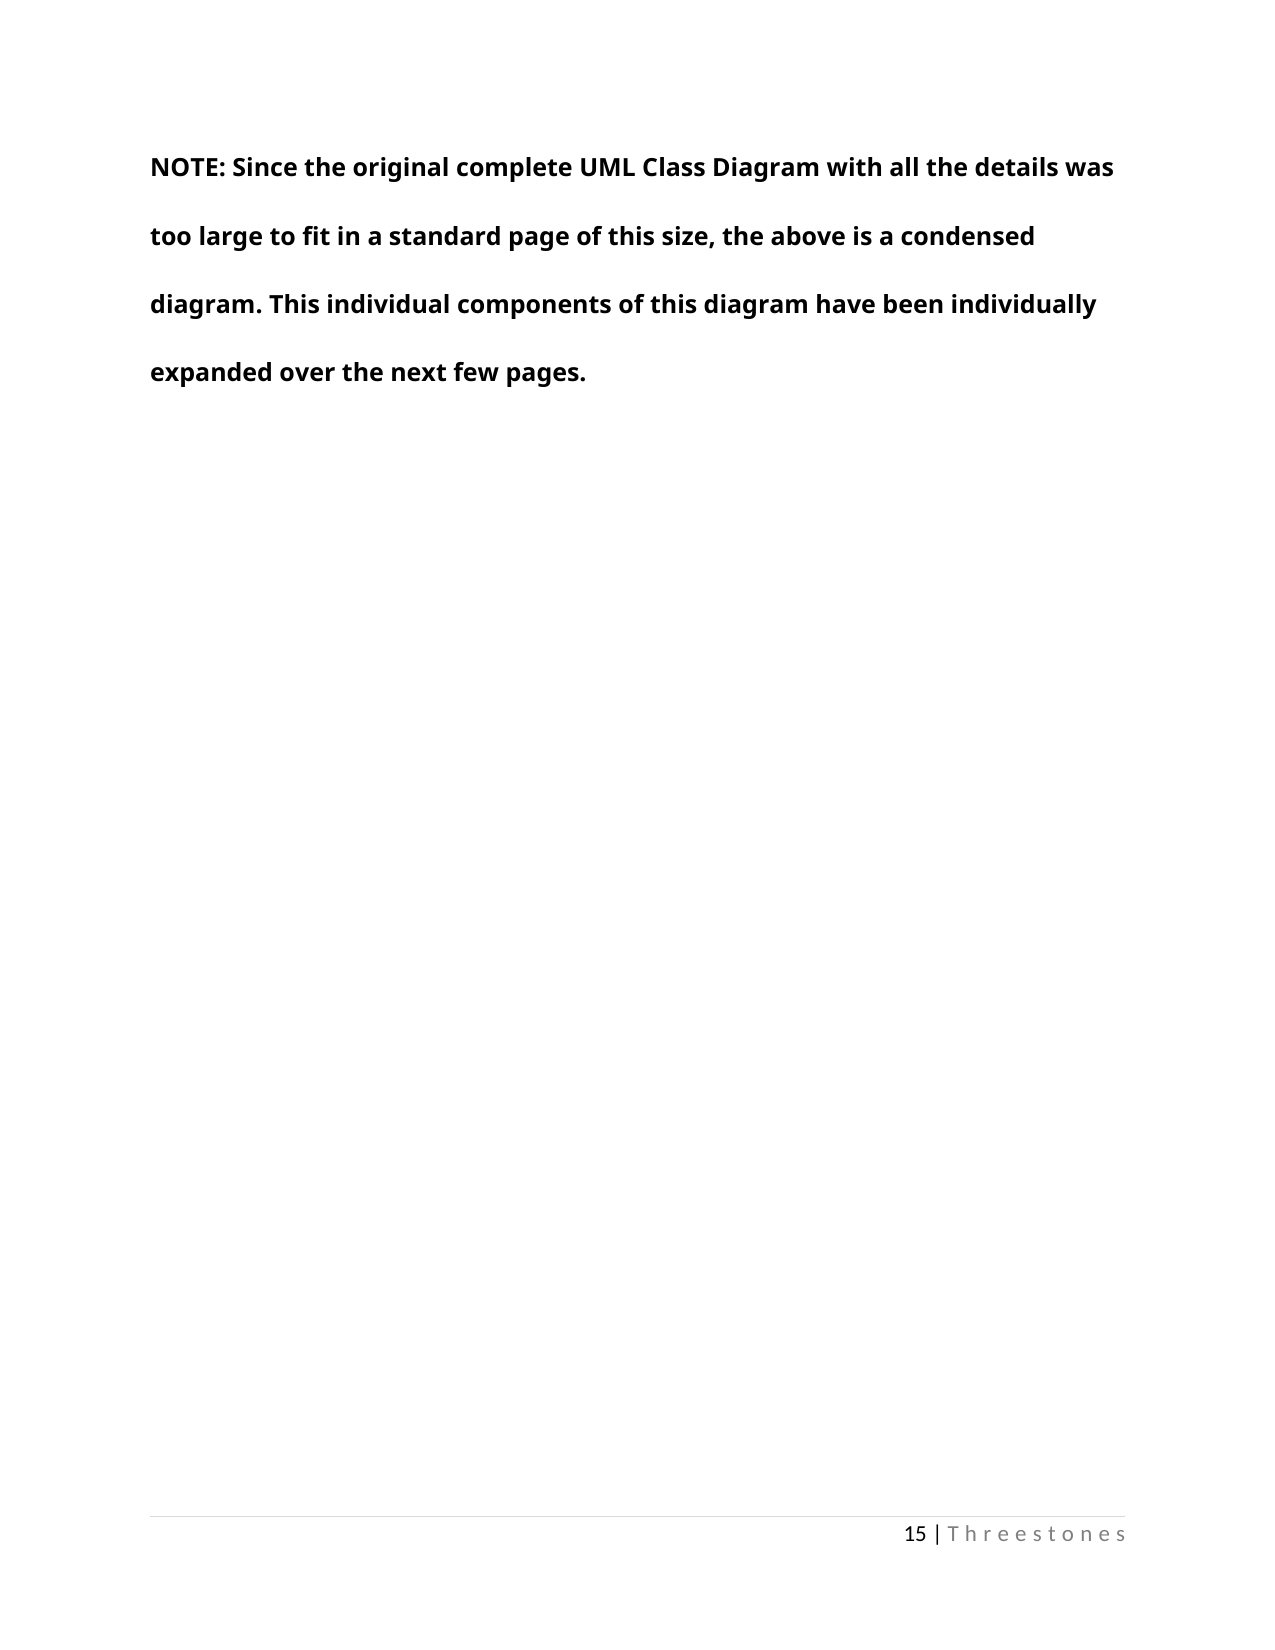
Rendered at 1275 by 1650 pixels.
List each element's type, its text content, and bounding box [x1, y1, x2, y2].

text NOTE: Since the original complete UML Class Diagram with all the details was too large to fit in a standard page of this size, the above is a condensed diagram. This individual components of this diagram have been individually expanded over the next few pages. [150, 150, 1125, 388]
